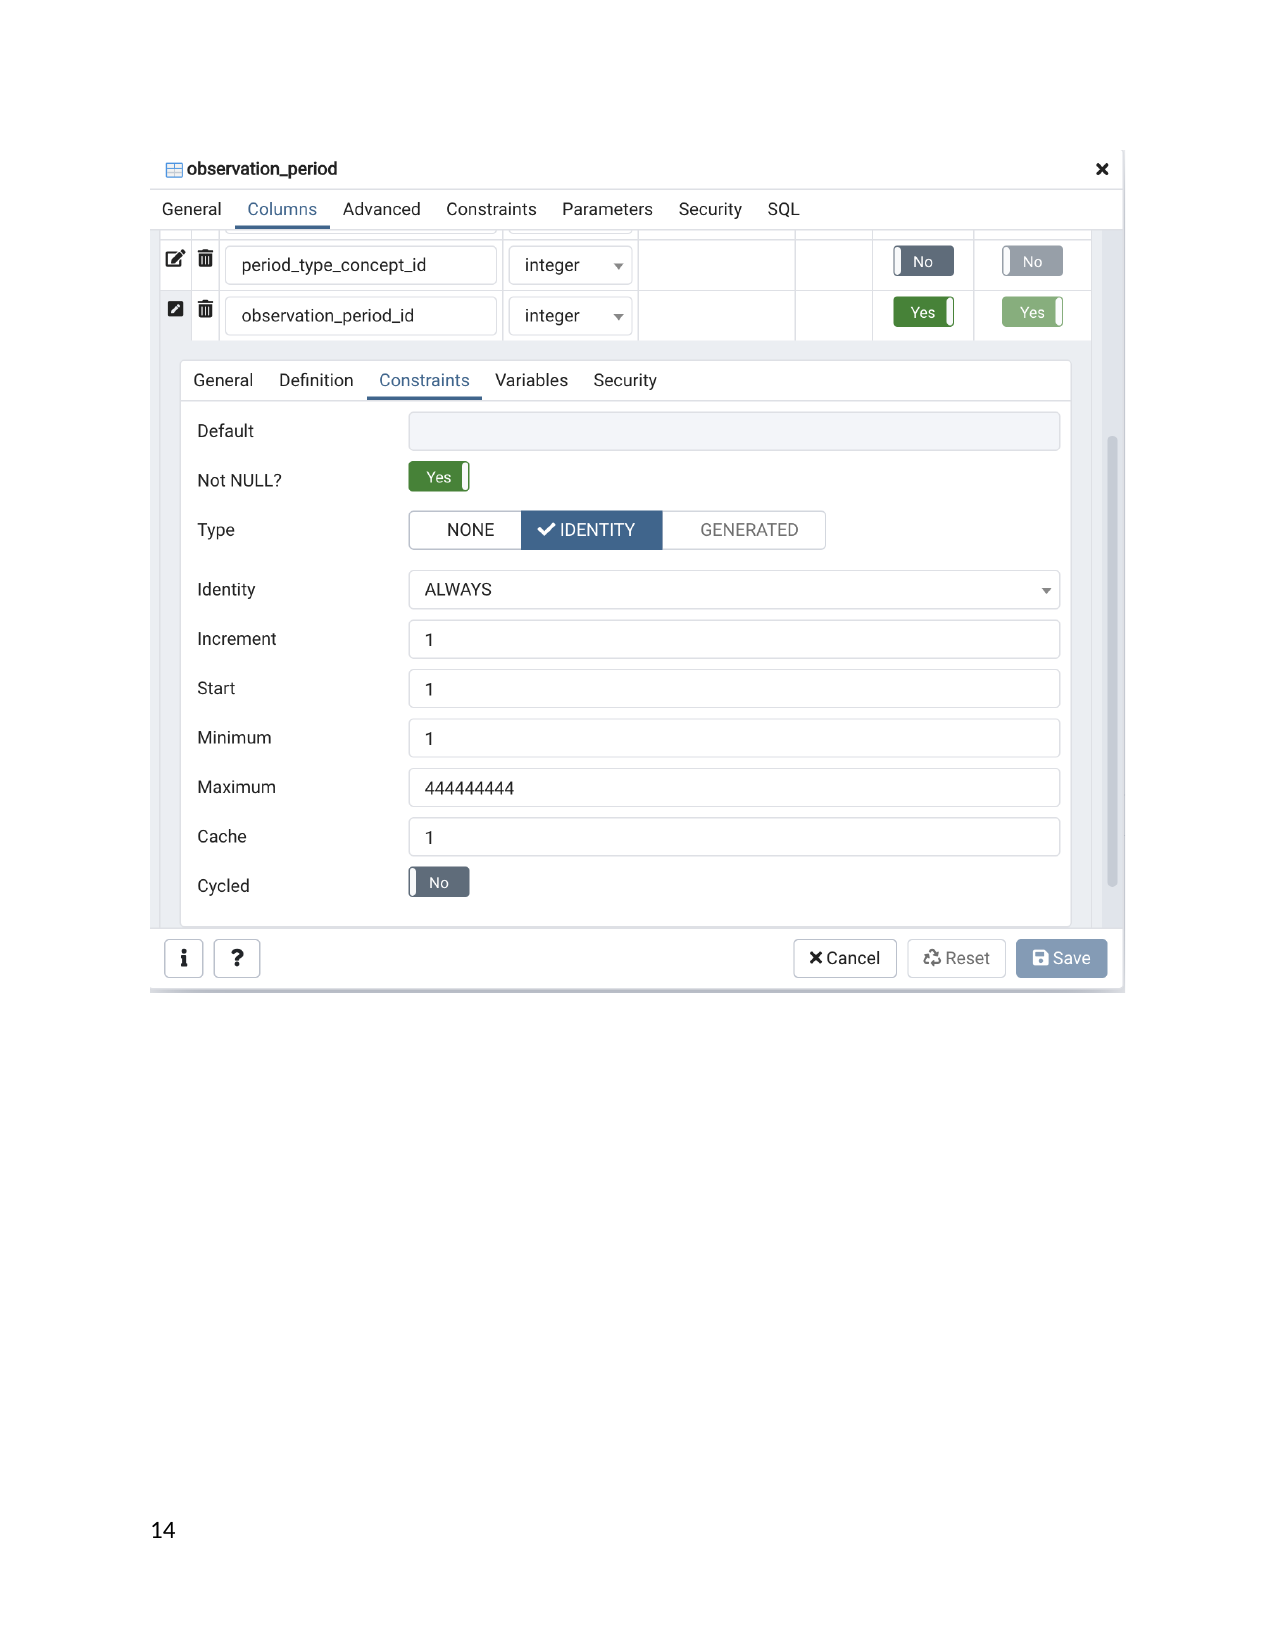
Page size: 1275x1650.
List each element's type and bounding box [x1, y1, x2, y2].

picture [150, 150, 1125, 993]
